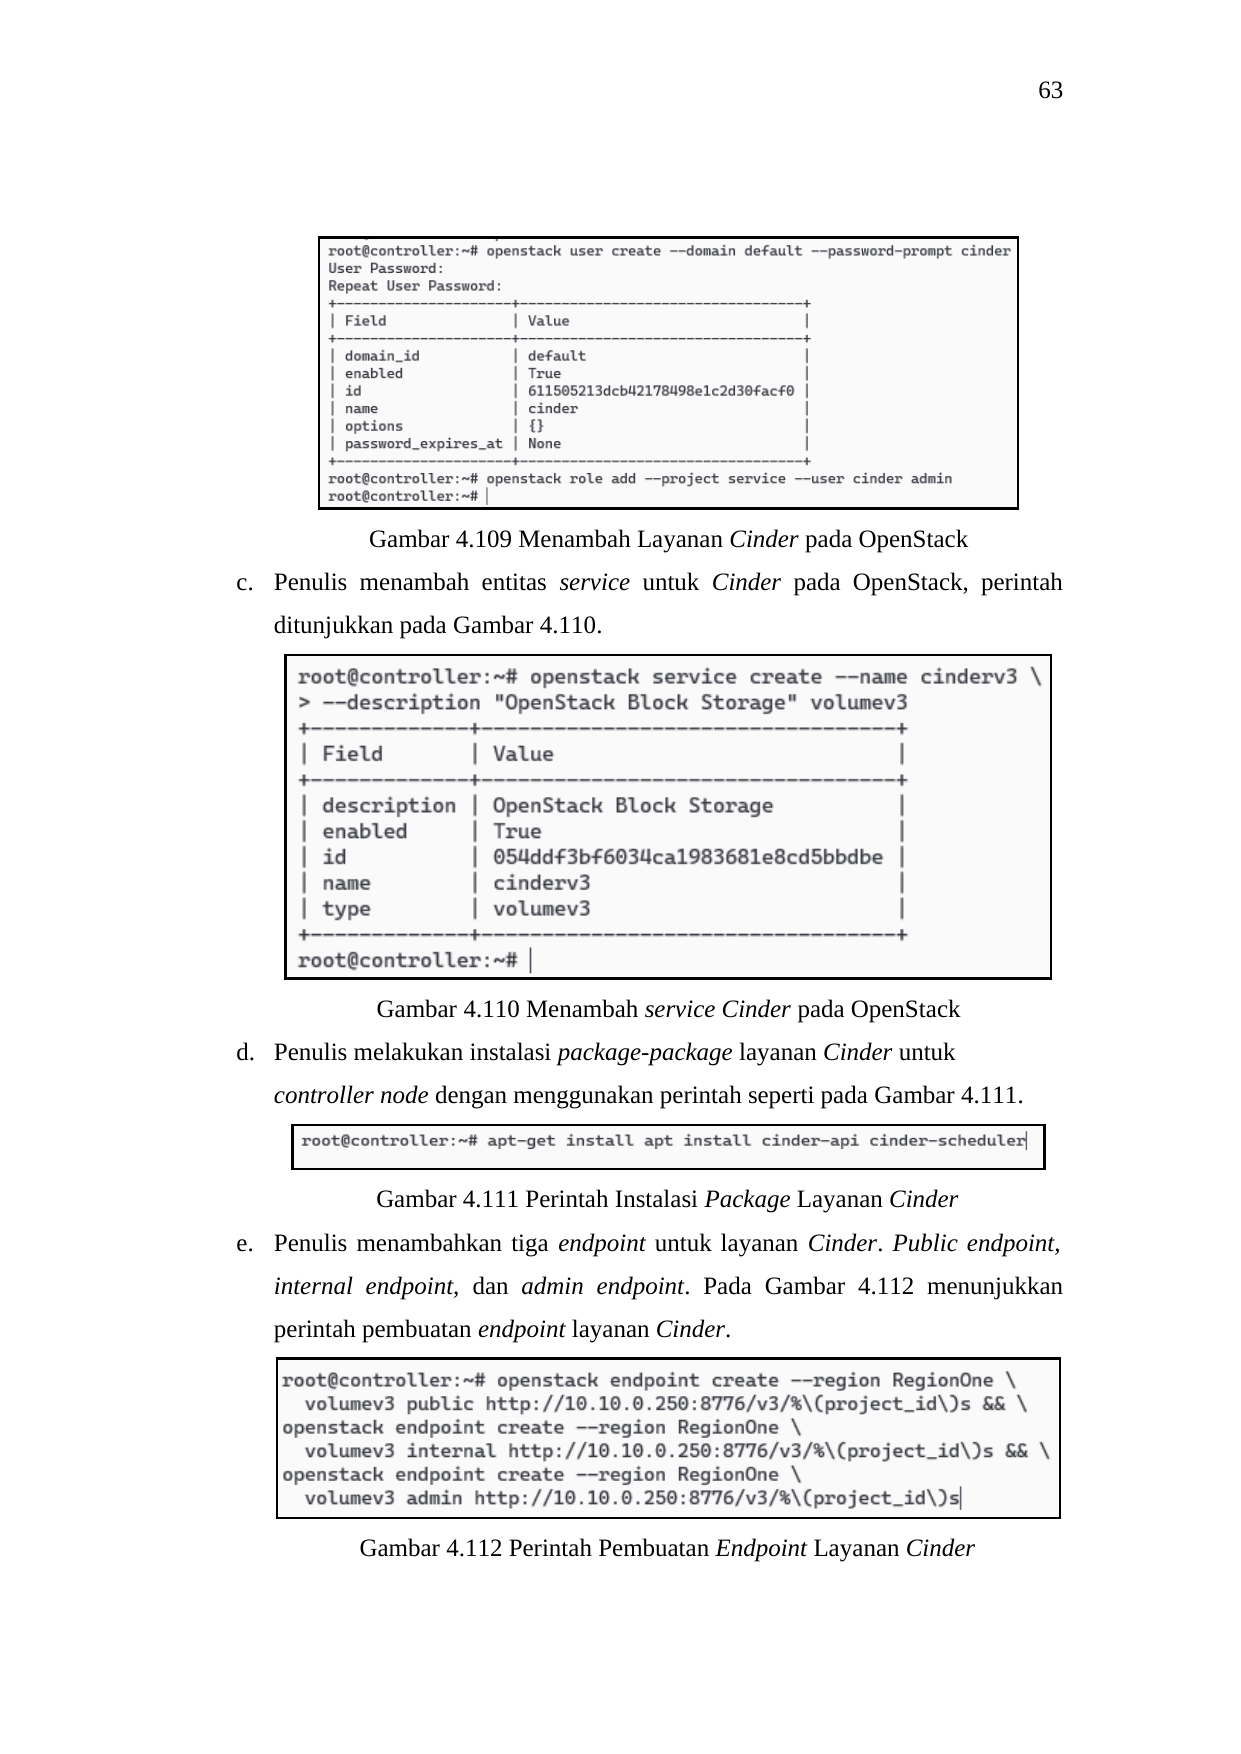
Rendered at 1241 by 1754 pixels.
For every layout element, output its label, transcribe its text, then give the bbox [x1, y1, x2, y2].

picture [320, 239, 1017, 507]
picture [278, 1360, 1059, 1517]
picture [294, 1126, 1043, 1168]
picture [287, 656, 1050, 977]
